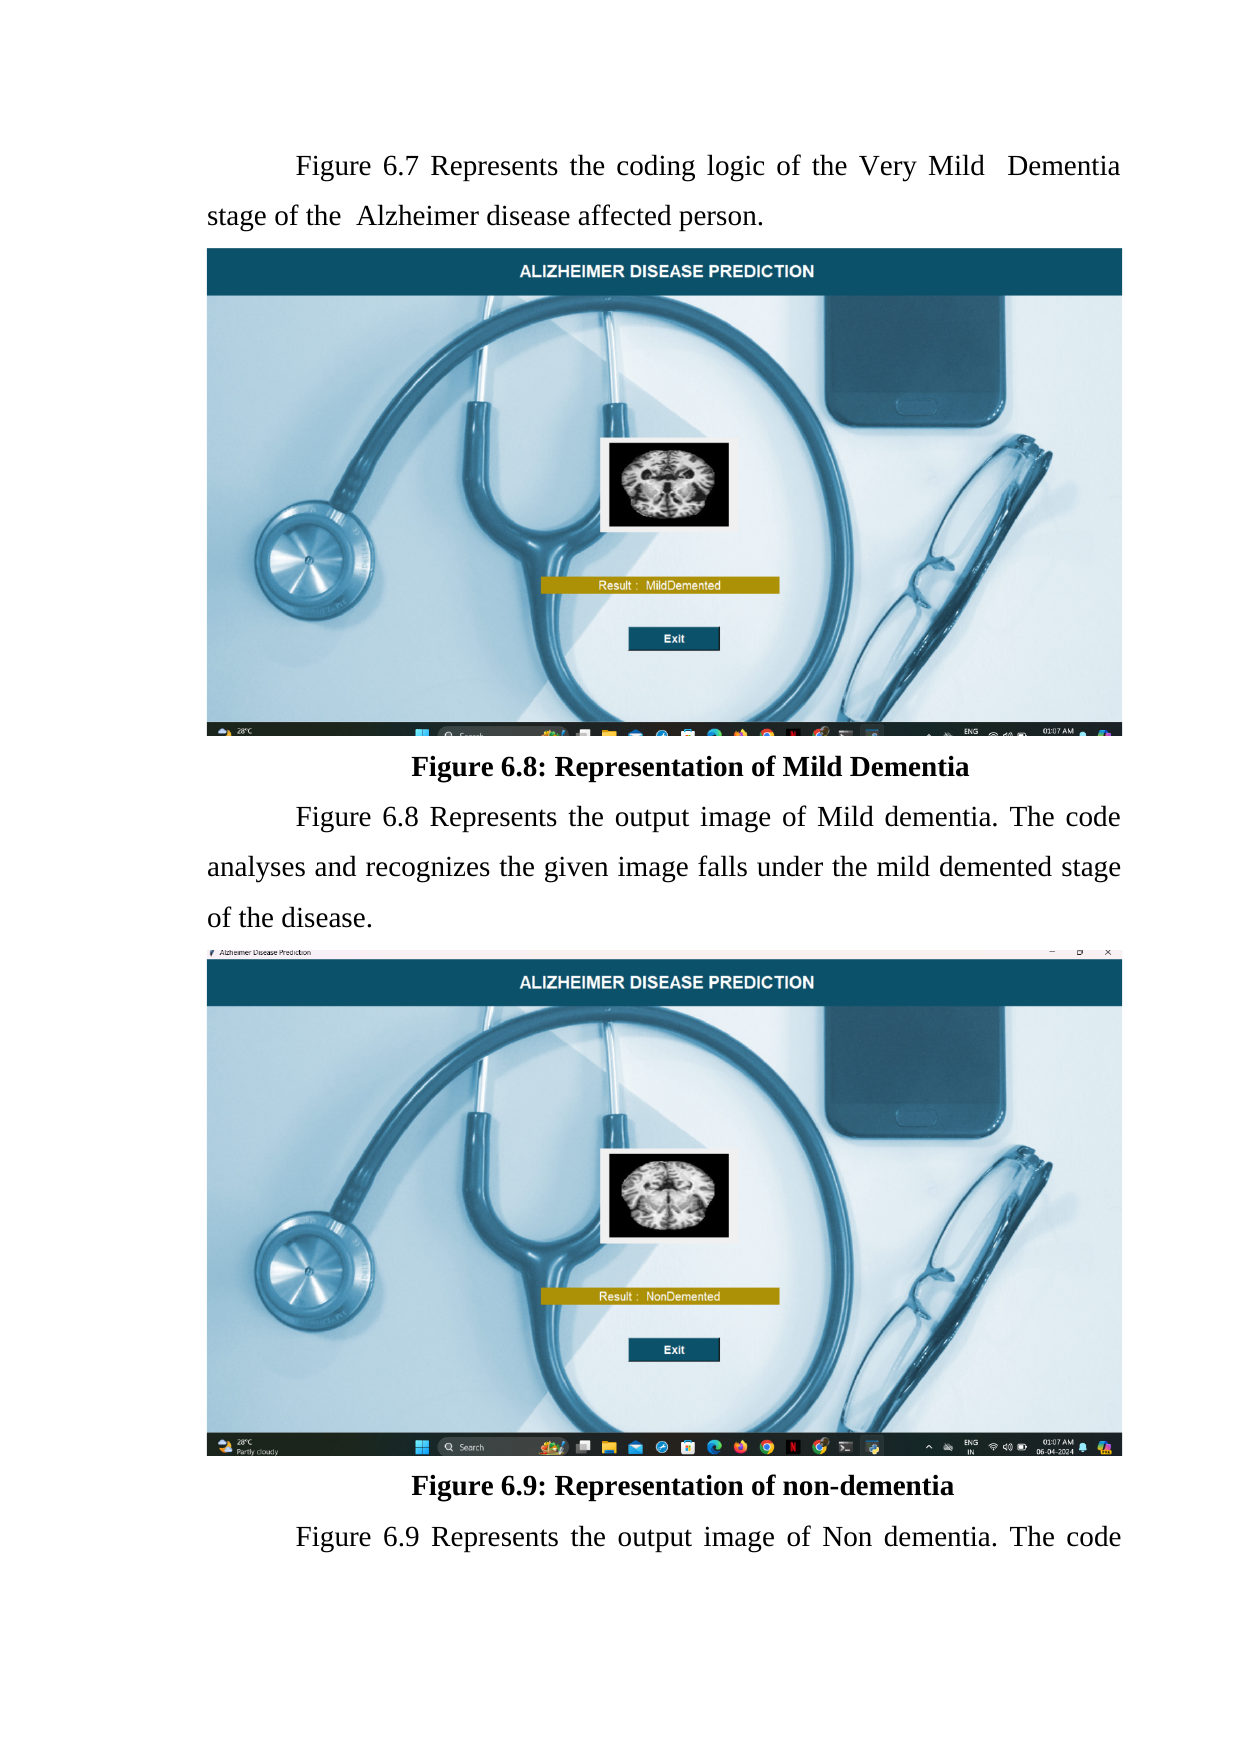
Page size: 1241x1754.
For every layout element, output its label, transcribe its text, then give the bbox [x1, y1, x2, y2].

picture [206, 950, 1123, 1456]
text Figure 6.8 Represents the output image of Mild dementia. The code analyses and recognizes the given image falls under the mild demented stage of the disease. [207, 799, 1122, 933]
picture [206, 248, 1123, 736]
text Figure 6.7 Represents the coding logic of the Very Mild Dementia stage of the Alzheimer disease affected person. [207, 148, 1122, 232]
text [207, 1519, 1122, 1552]
text Figure 6.8: Representation of Mild Dementia [207, 749, 1122, 782]
text Figure 6.9: Representation of non-dementia [207, 1468, 1122, 1502]
